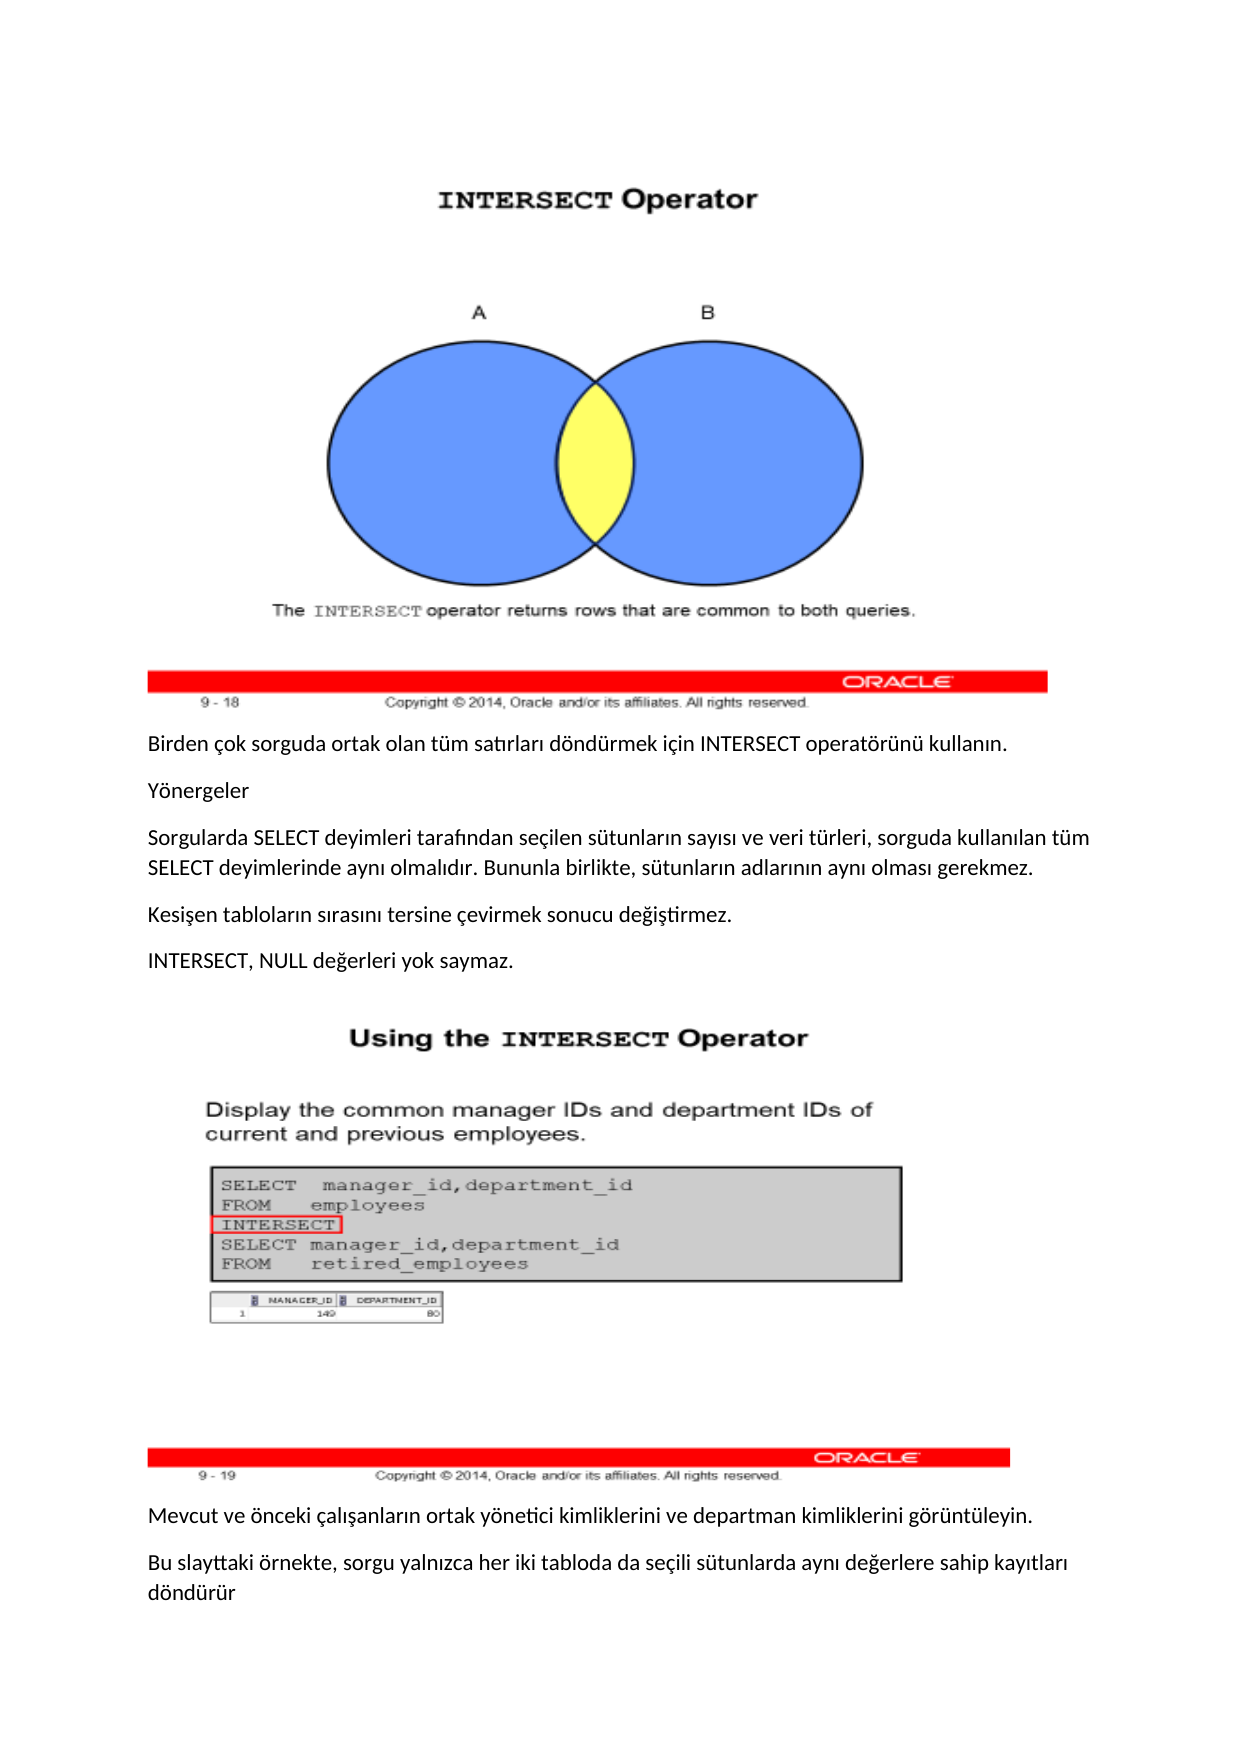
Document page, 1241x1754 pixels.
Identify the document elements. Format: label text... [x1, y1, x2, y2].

picture [147, 147, 1048, 711]
text INTERSECT, NULL değerleri yok saymaz. [148, 947, 1093, 975]
text Yönergeler [148, 776, 1093, 804]
text Sorgularda SELECT deyimleri tarafından seçilen sütunların sayısı ve veri türleri, sorguda kullanılan tüm SELECT deyimlerinde aynı olmalıdır. Bununla birlikte, sütunların adlarının aynı olması gerekmez. [148, 823, 1093, 881]
picture [147, 993, 1010, 1483]
text Mevcut ve önceki çalışanların ortak yönetici kimliklerini ve departman kimliklerini görüntüleyin. [148, 1501, 1093, 1529]
text Bu slayttaki örnekte, sorgu yalnızca her iki tabloda da seçili sütunlarda aynı değerlere sahip kayıtları döndürür [148, 1548, 1093, 1606]
text Kesişen tabloların sırasını tersine çevirmek sonucu değiştirmez. [148, 900, 1093, 928]
text Birden çok sorguda ortak olan tüm satırları döndürmek için INTERSECT operatörünü kullanın. [148, 729, 1093, 757]
